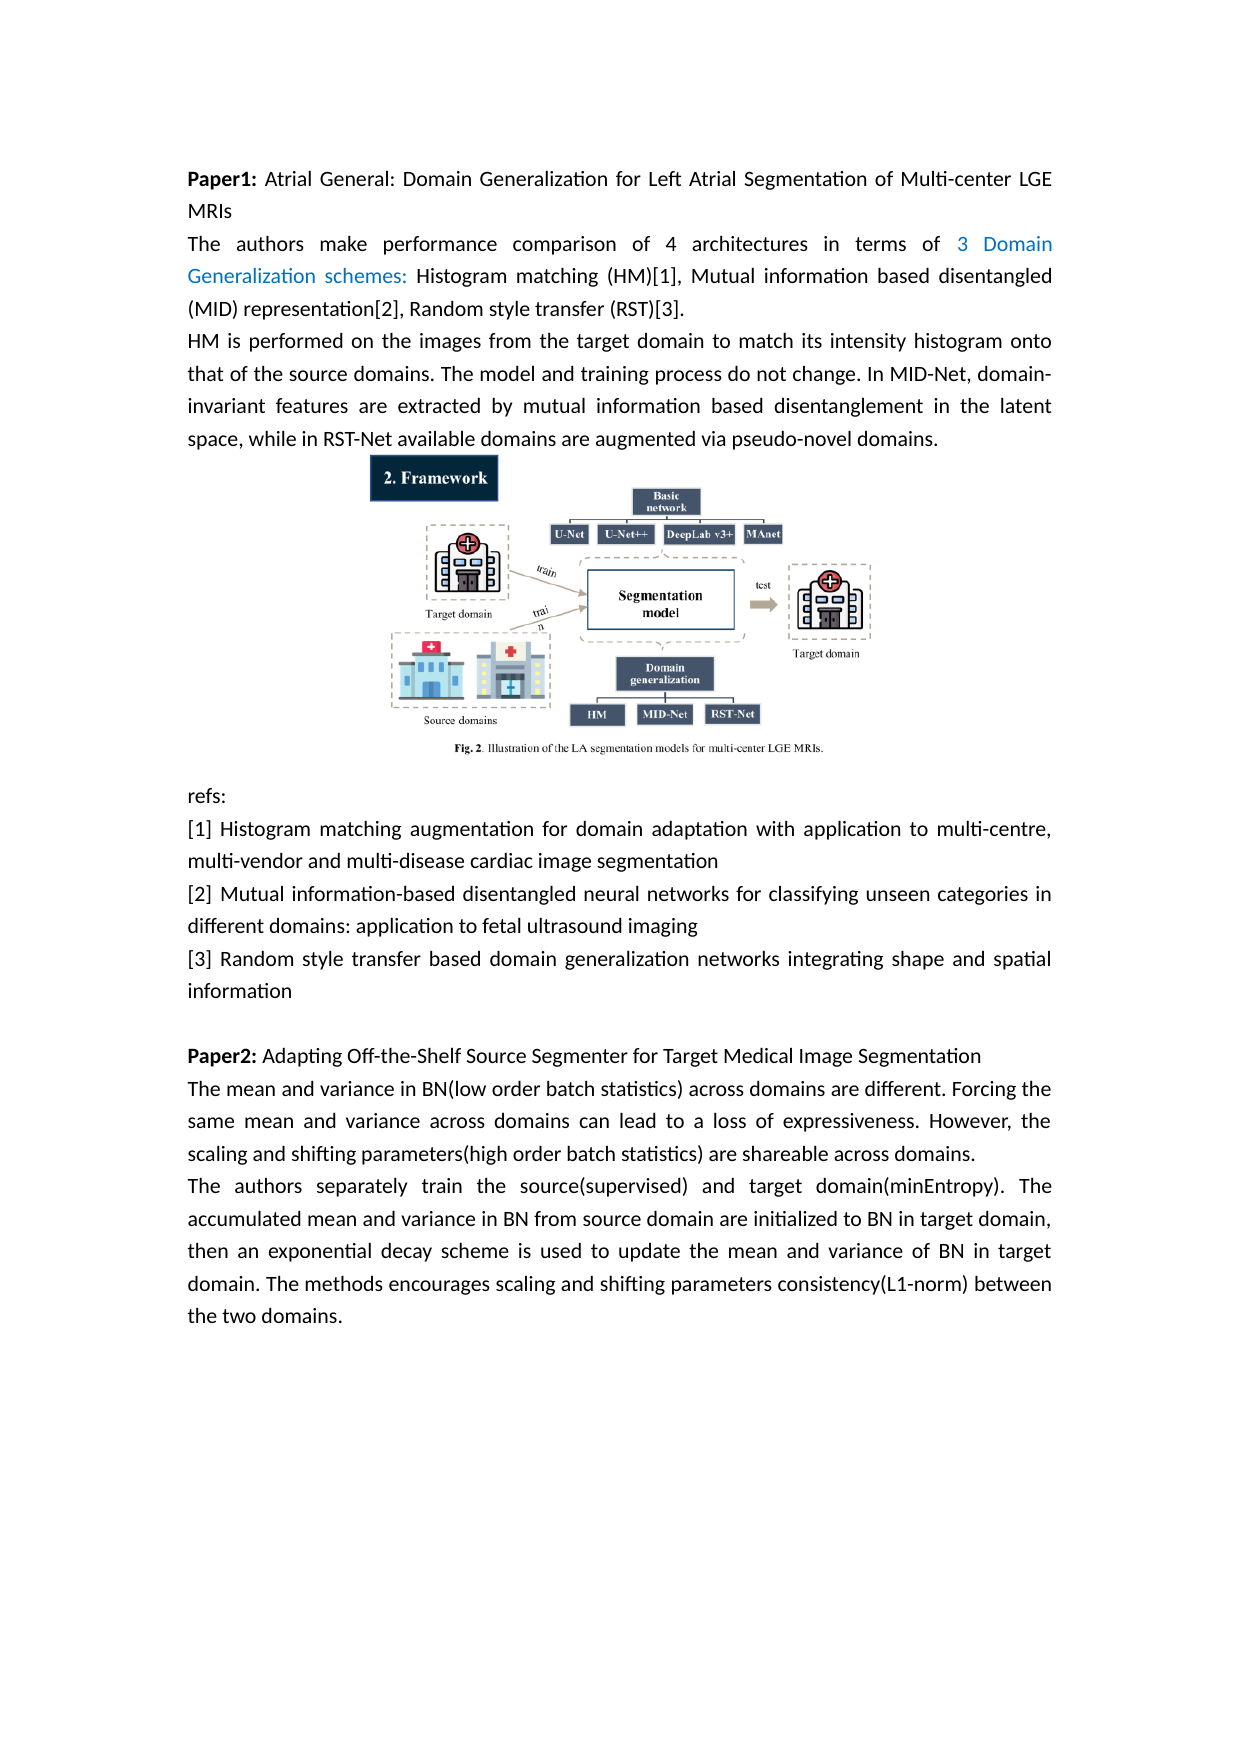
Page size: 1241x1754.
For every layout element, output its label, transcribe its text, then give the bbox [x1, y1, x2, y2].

text Paper1: Atrial General: Domain Generalization for Left Atrial Segmentation of Multi-center LGE MRIs [187, 162, 1053, 227]
text The mean and variance in BN(low order batch statistics) across domains are different. Forcing the same mean and variance across domains can lead to a loss of expressiveness. However, the scaling and shifting parameters(high order batch statistics) are shareable across domains. [187, 1072, 1053, 1169]
text HM is performed on the images from the target domain to match its intensity histogram onto that of the source domains. The model and training process do not change. In MID-Net, domain-invariant features are extracted by mutual information based disentanglement in the latent space, while in RST-Net available domains are augmented via pseudo-novel domains. [187, 324, 1053, 454]
list Mutual information-based disentangled neural networks for classifying unseen categories in different domains: application to fetal ultrasound imaging [187, 877, 1053, 942]
text Paper2: Adapting Oﬀ-the-Shelf Source Segmenter for Target Medical Image Segmentation [187, 1039, 1053, 1072]
picture [369, 454, 872, 755]
list Random style transfer based domain generalization networks integrating shape and spatial information [187, 942, 1053, 1007]
text The authors separately train the source(supervised) and target domain(minEntropy). The accumulated mean and variance in BN from source domain are initialized to BN in target domain, then an exponential decay scheme is used to update the mean and variance of BN in target domain. The methods encourages scaling and shifting parameters consistency(L1-norm) between the two domains. [187, 1169, 1053, 1332]
text refs: [187, 779, 1053, 812]
list Histogram matching augmentation for domain adaptation with application to multi-centre, multi-vendor and multi-disease cardiac image segmentation [187, 812, 1053, 877]
text The authors make performance comparison of 4 architectures in terms of 3 Domain Generalization schemes: Histogram matching (HM)[1], Mutual information based disentangled (MID) representation[2], Random style transfer (RST)[3]. [187, 227, 1053, 324]
